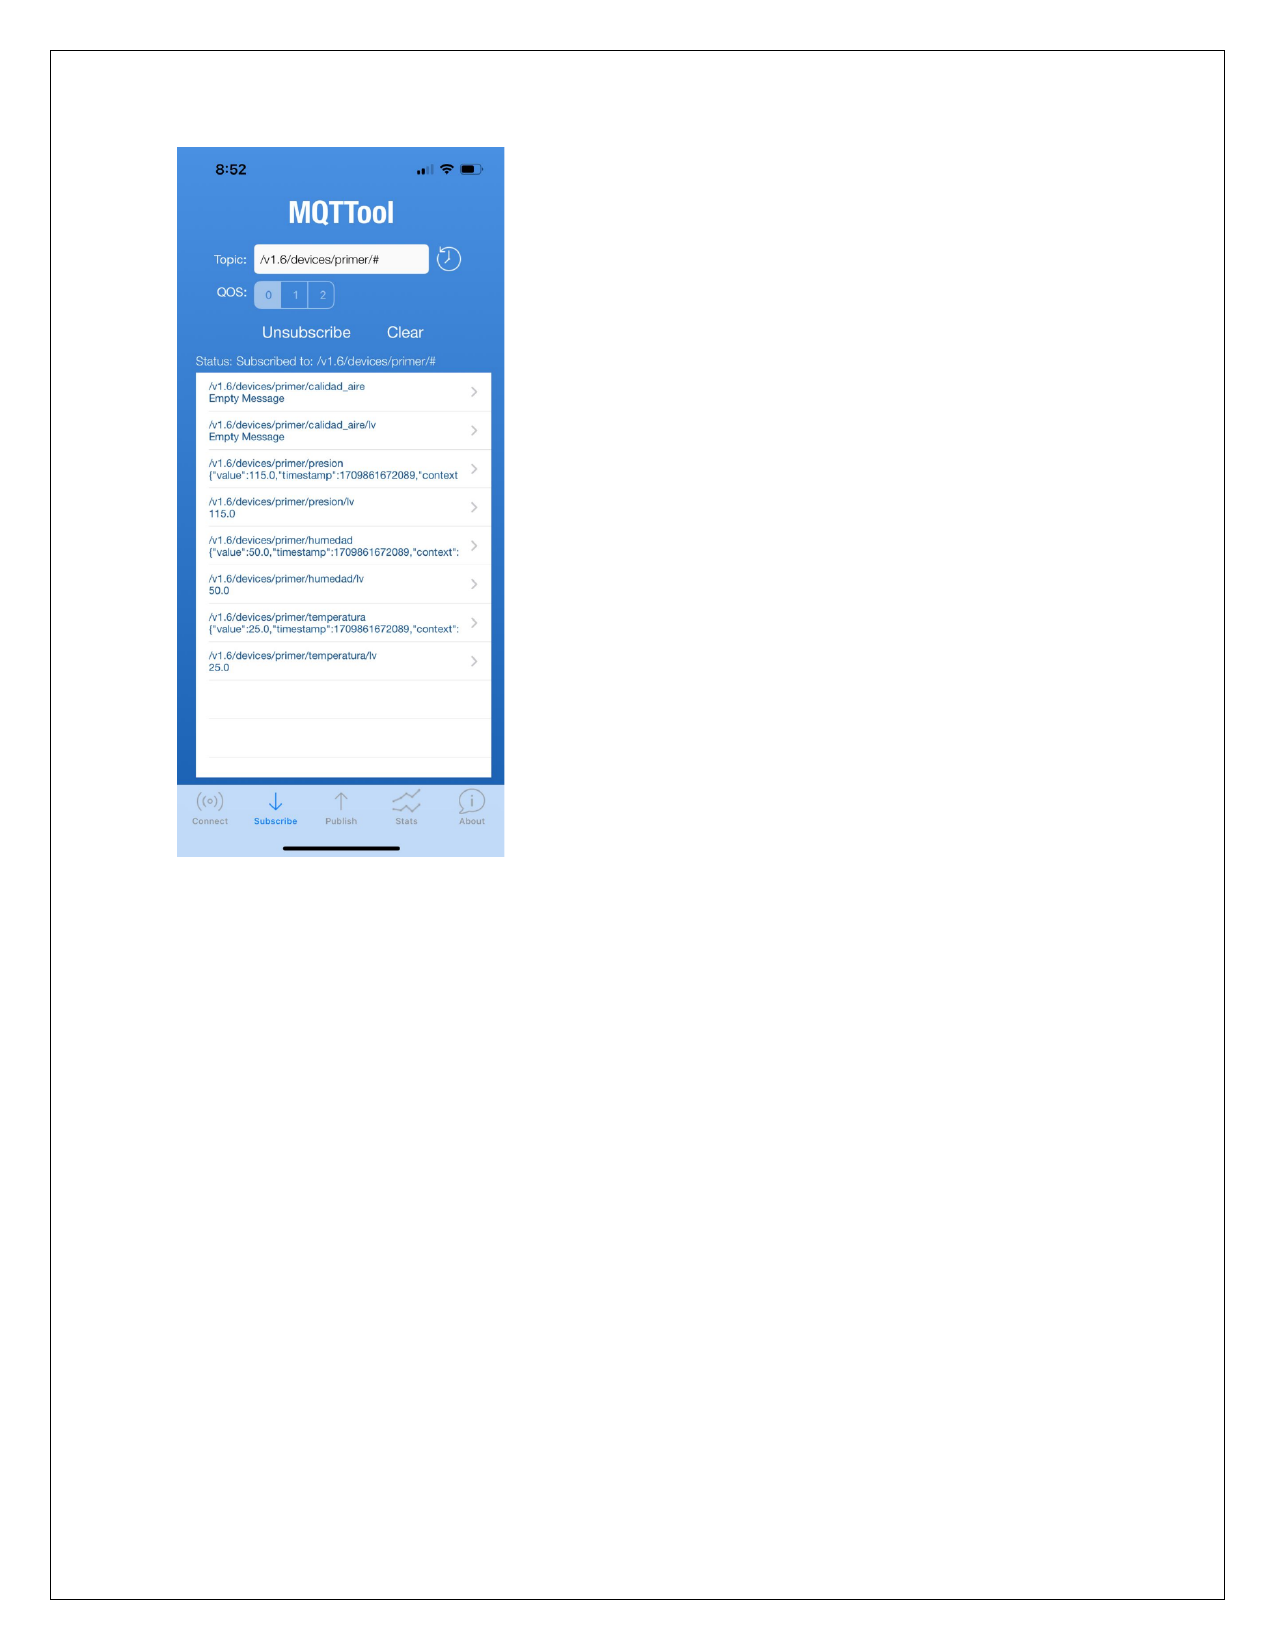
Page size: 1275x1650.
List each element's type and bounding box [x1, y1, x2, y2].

picture [177, 147, 505, 857]
